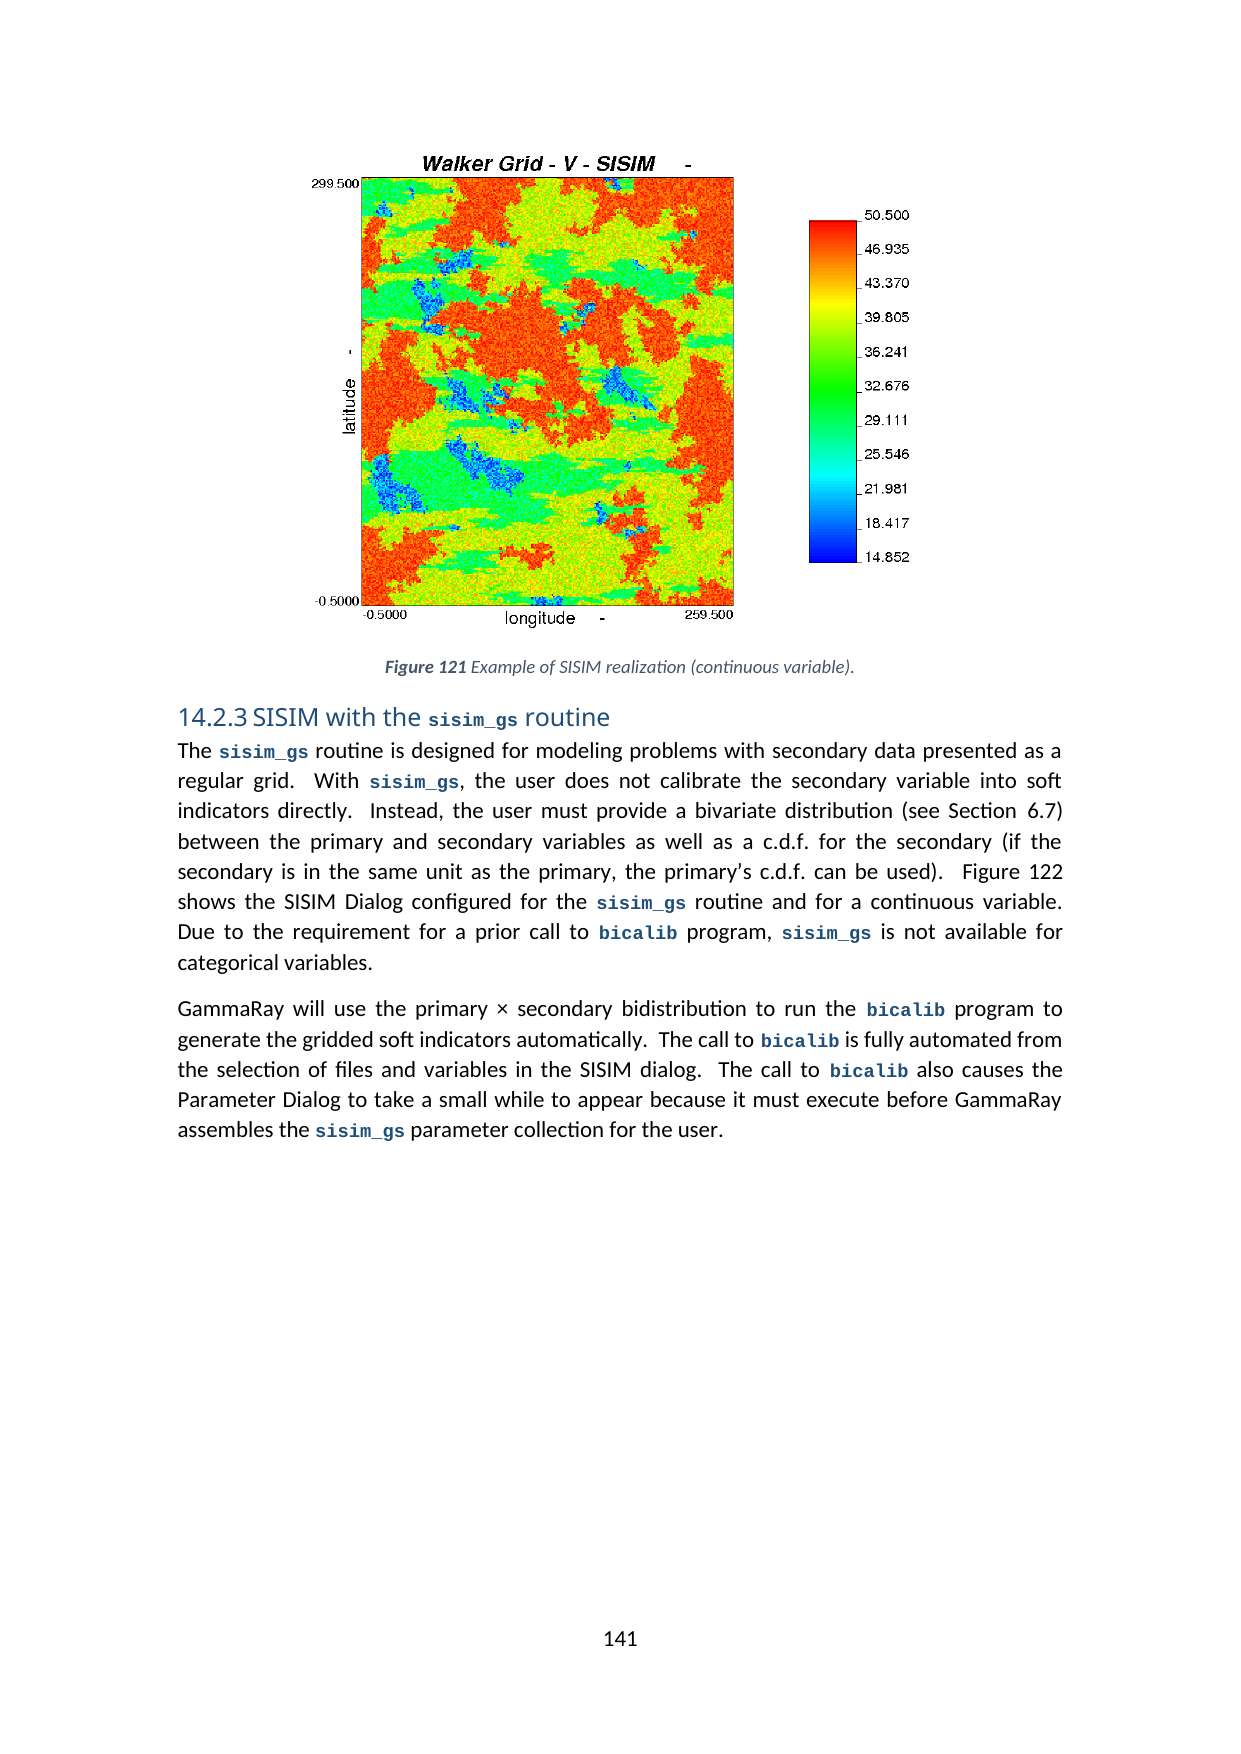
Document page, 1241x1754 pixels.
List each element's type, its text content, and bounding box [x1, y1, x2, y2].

text Figure 121 Example of SISIM realization (continuous variable). [177, 656, 1063, 678]
text GammaRay will use the primary × secondary bidistribution to run the bicalib program to generate the gridded soft indicators automatically. The call to bicalib is fully automated from the selection of files and variables in the SISIM dialog. The call to bicalib also causes the Parameter Dialog to take a small while to appear because it must execute before GammaRay assembles the sisim_gs parameter collection for the user. [177, 994, 1063, 1143]
subtitle SISIM with the sisim_gs routine [177, 699, 1063, 733]
picture [309, 147, 931, 637]
text The sisim_gs routine is designed for modeling problems with secondary data presented as a regular grid. With sisim_gs, the user does not calibrate the secondary variable into soft indicators directly. Instead, the user must provide a bivariate distribution (see Section 6.7) between the primary and secondary variables as well as a c.d.f. for the secondary (if the secondary is in the same unit as the primary, the primary’s c.d.f. can be used). Figure 122 shows the SISIM Dialog configured for the sisim_gs routine and for a continuous variable. Due to the requirement for a prior call to bicalib program, sisim_gs is not available for categorical variables. [177, 736, 1063, 976]
